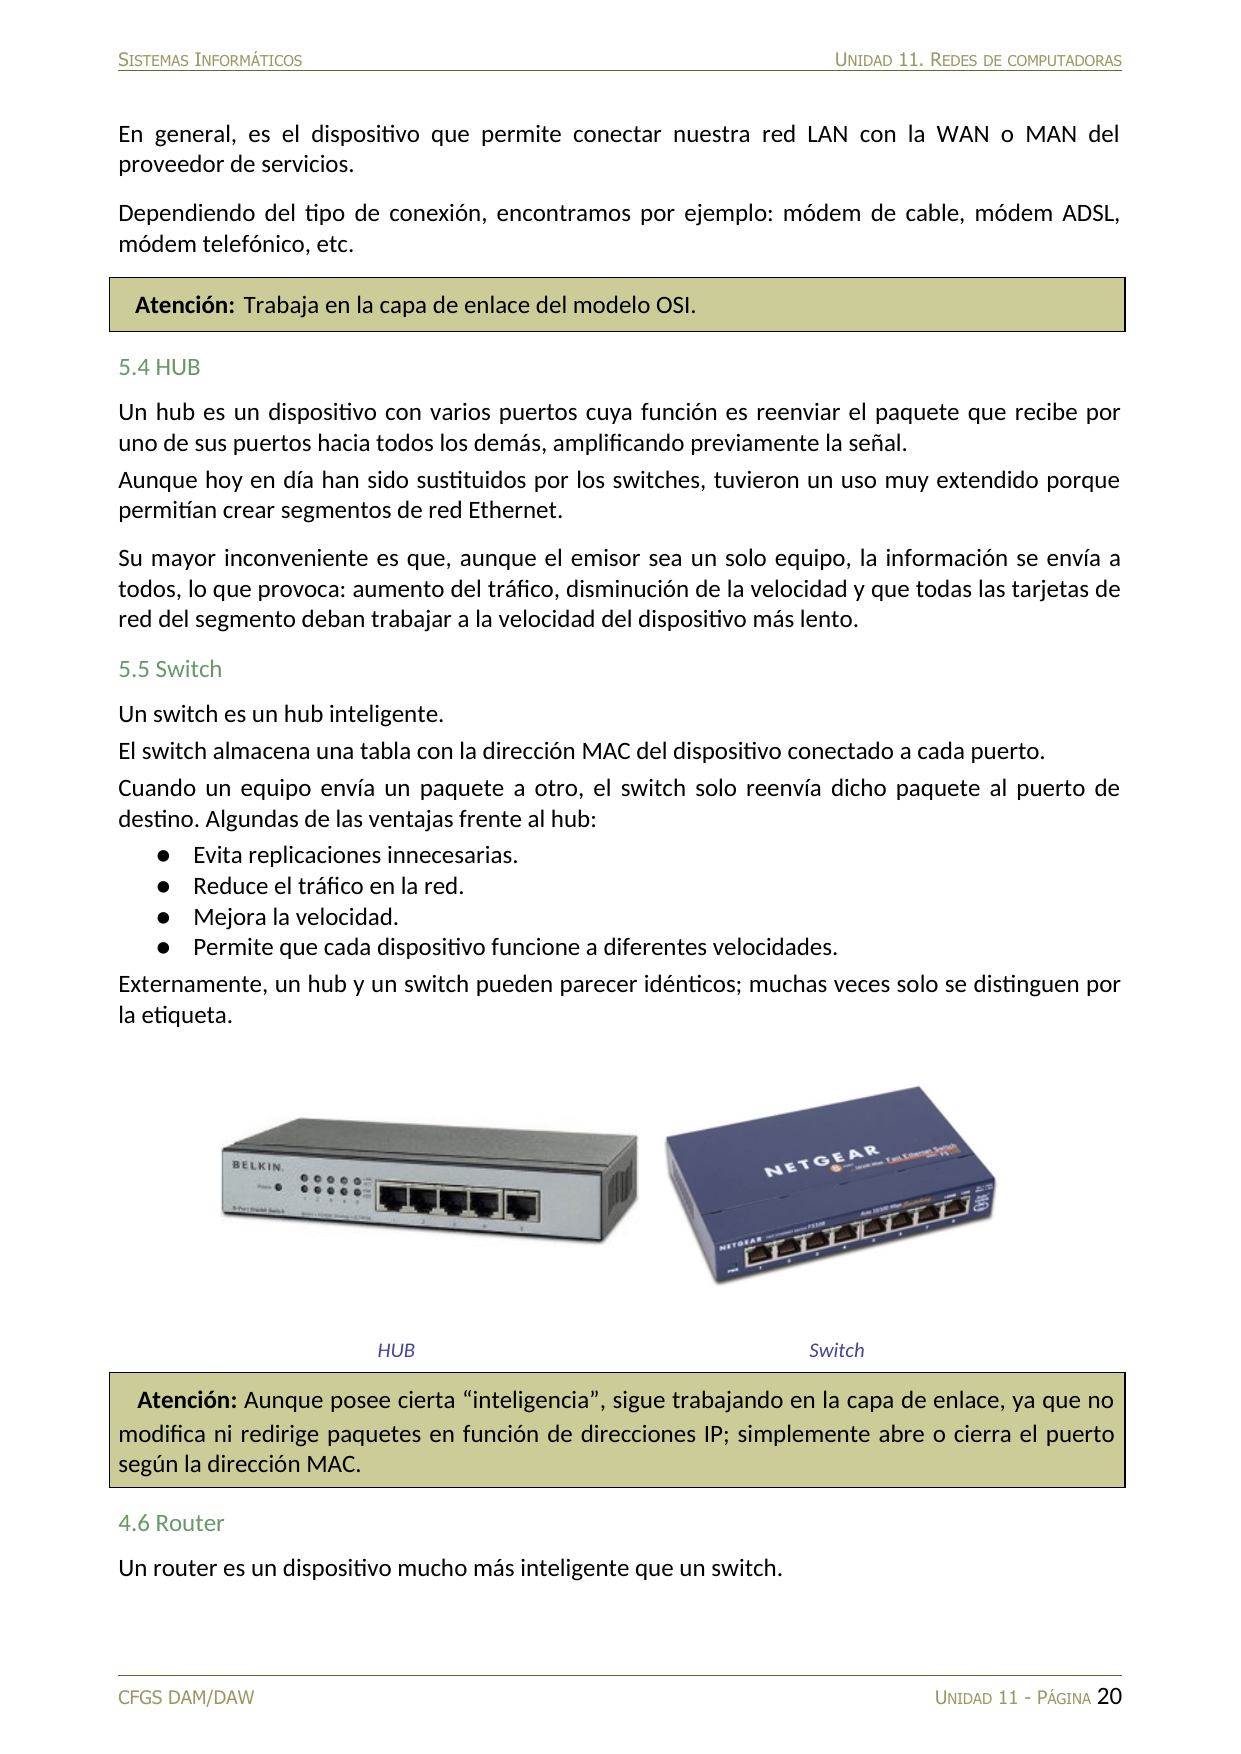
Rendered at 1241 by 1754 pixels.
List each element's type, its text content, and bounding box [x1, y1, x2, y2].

list Reduce el tráfico en la red. [156, 870, 1122, 901]
subtitle 5.5 Switch [118, 653, 1122, 683]
text Un router es un dispositivo mucho más inteligente que un switch. [118, 1552, 1122, 1583]
text Externamente, un hub y un switch pueden parecer idénticos; muchas veces solo se distinguen por la etiqueta. [118, 968, 1122, 1029]
text Cuando un equipo envía un paquete a otro, el switch solo reenvía dicho paquete al puerto de destino. Algundas de las ventajas frente al hub: [118, 772, 1122, 833]
text Un switch es un hub inteligente. [118, 698, 1122, 729]
list Mejora la velocidad. [156, 901, 1122, 931]
picture [219, 1035, 1021, 1331]
text ❕ Atención: Trabaja en la capa de enlace del modelo OSI. [110, 278, 1124, 331]
subtitle 4.6 Router [118, 1507, 1122, 1537]
subtitle 5.4 HUB [118, 351, 1122, 381]
text Dependiendo del tipo de conexión, encontramos por ejemplo: módem de cable, módem ADSL, módem telefónico, etc. [118, 197, 1122, 258]
list Permite que cada dispositivo funcione a diferentes velocidades. [156, 931, 1122, 962]
text Un hub es un dispositivo con varios puertos cuya función es reenviar el paquete que recibe por uno de sus puertos hacia todos los demás, amplificando previamente la señal. [118, 396, 1122, 457]
text Aunque hoy en día han sido sustituidos por los switches, tuvieron un uso muy extendido porque permitían crear segmentos de red Ethernet. [118, 464, 1122, 525]
text ❕ Atención: Aunque posee cierta “inteligencia”, sigue trabajando en la capa de enlace, ya que no modifica ni redirige paquetes en función de direcciones IP; simplemente abre o cierra el puerto según la dirección MAC. [110, 1373, 1124, 1487]
text HUB Switch [118, 1337, 1122, 1363]
text En general, es el dispositivo que permite conectar nuestra red LAN con la WAN o MAN del proveedor de servicios. [118, 118, 1122, 179]
text Su mayor inconveniente es que, aunque el emisor sea un solo equipo, la información se envía a todos, lo que provoca: aumento del tráfico, disminución de la velocidad y que todas las tarjetas de red del segmento deban trabajar a la velocidad del dispositivo más lento. [118, 542, 1122, 634]
list Evita replicaciones innecesarias. [156, 840, 1122, 870]
text El switch almacena una tabla con la dirección MAC del dispositivo conectado a cada puerto. [118, 735, 1122, 766]
